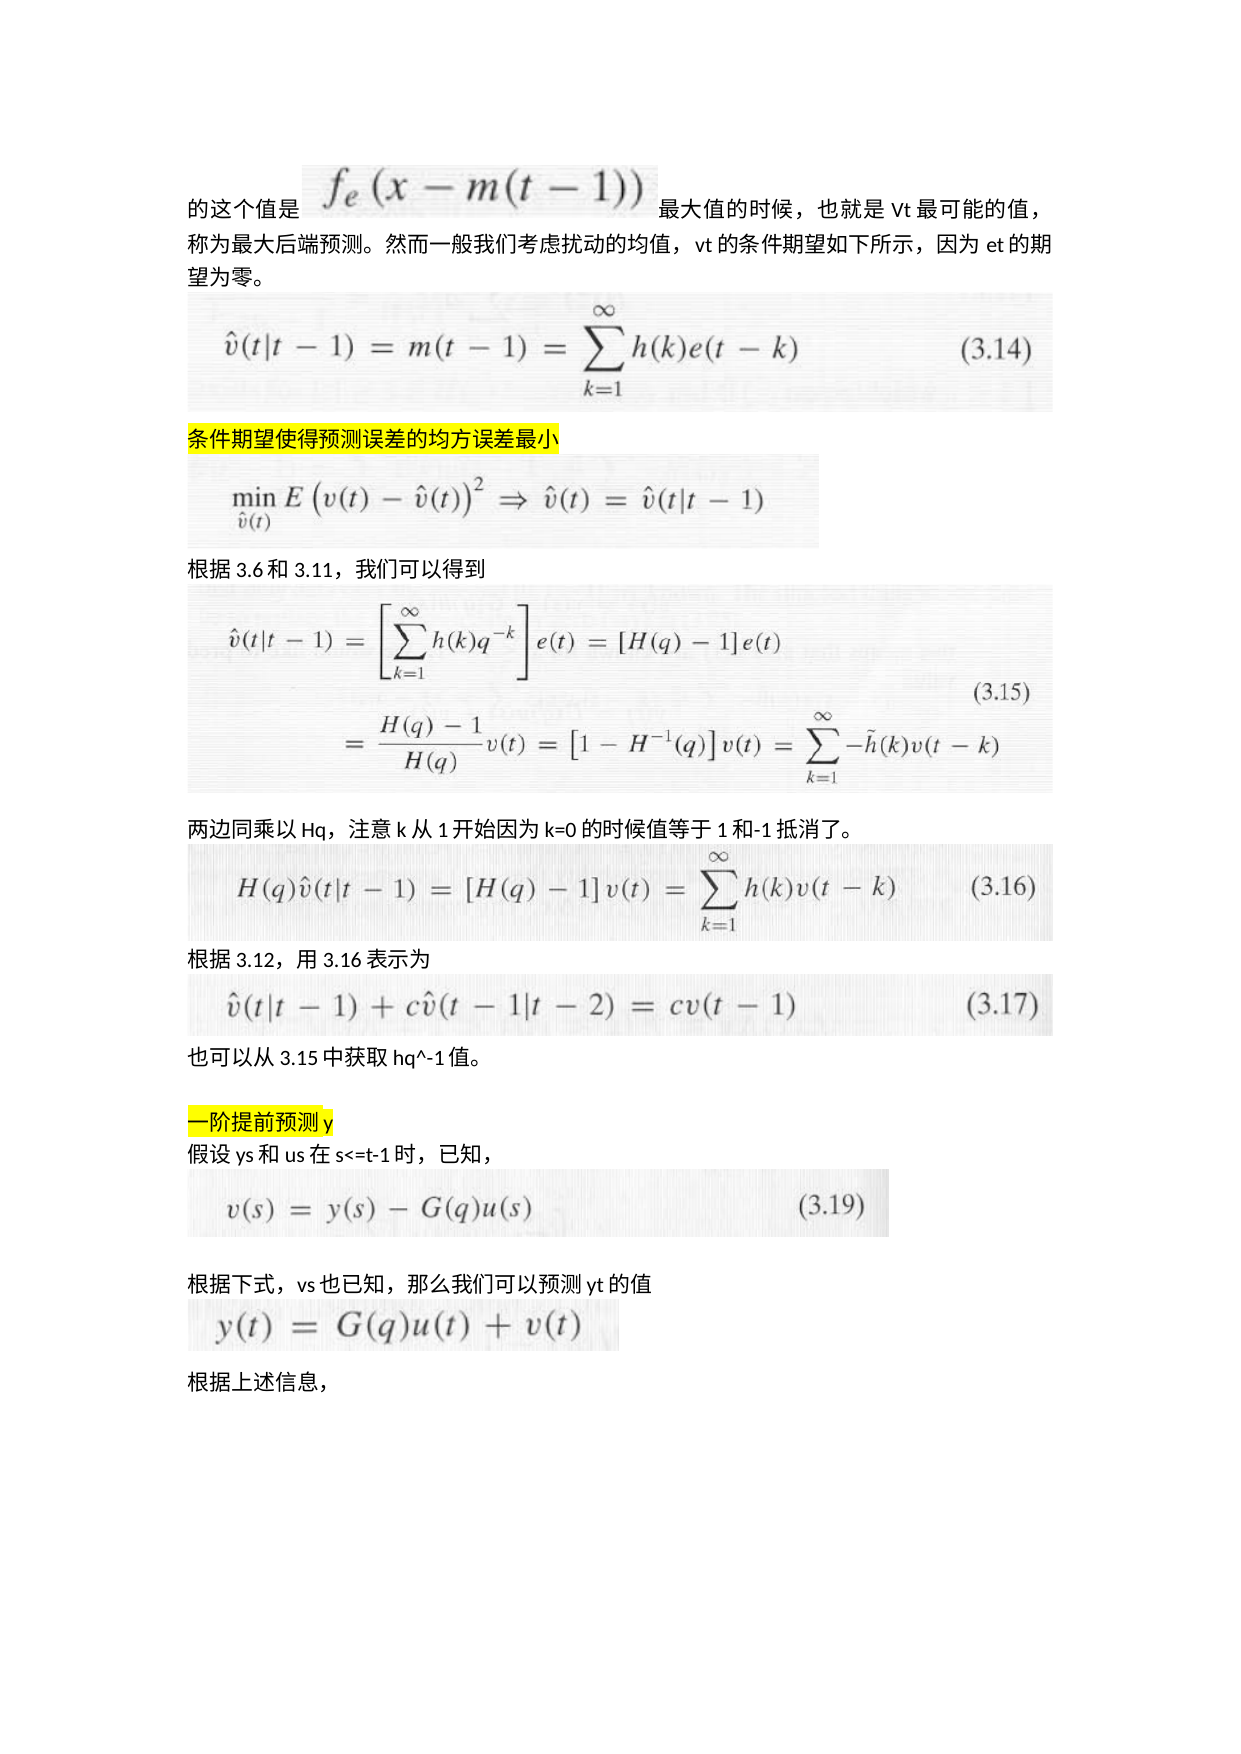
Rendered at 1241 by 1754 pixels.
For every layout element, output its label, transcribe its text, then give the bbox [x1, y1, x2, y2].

picture [187, 1169, 889, 1237]
picture [187, 454, 819, 549]
text 根据上述信息， [187, 1364, 1053, 1397]
picture [187, 292, 1053, 412]
text 根据3.12，用3.16表示为 [187, 942, 1053, 974]
text 根据3.6和3.11，我们可以得到 [187, 552, 1053, 584]
picture [187, 1299, 619, 1351]
text 一阶提前预测y [187, 1104, 1053, 1137]
text 两边同乘以Hq，注意k从1开始因为k=0的时候值等于1和-1抵消了。 [187, 812, 1053, 844]
text 也可以从3.15中获取hq^-1值。 [187, 1039, 1053, 1072]
text 假设ys和us在s<=t-1时，已知， [187, 1137, 1053, 1169]
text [187, 162, 1053, 292]
text 根据下式，vs也已知，那么我们可以预测yt的值 [187, 1267, 1053, 1299]
picture [301, 165, 658, 218]
picture [187, 844, 1053, 941]
picture [187, 974, 1053, 1036]
text 条件期望使得预测误差的均方误差最小 [187, 422, 1053, 454]
picture [187, 584, 1053, 793]
